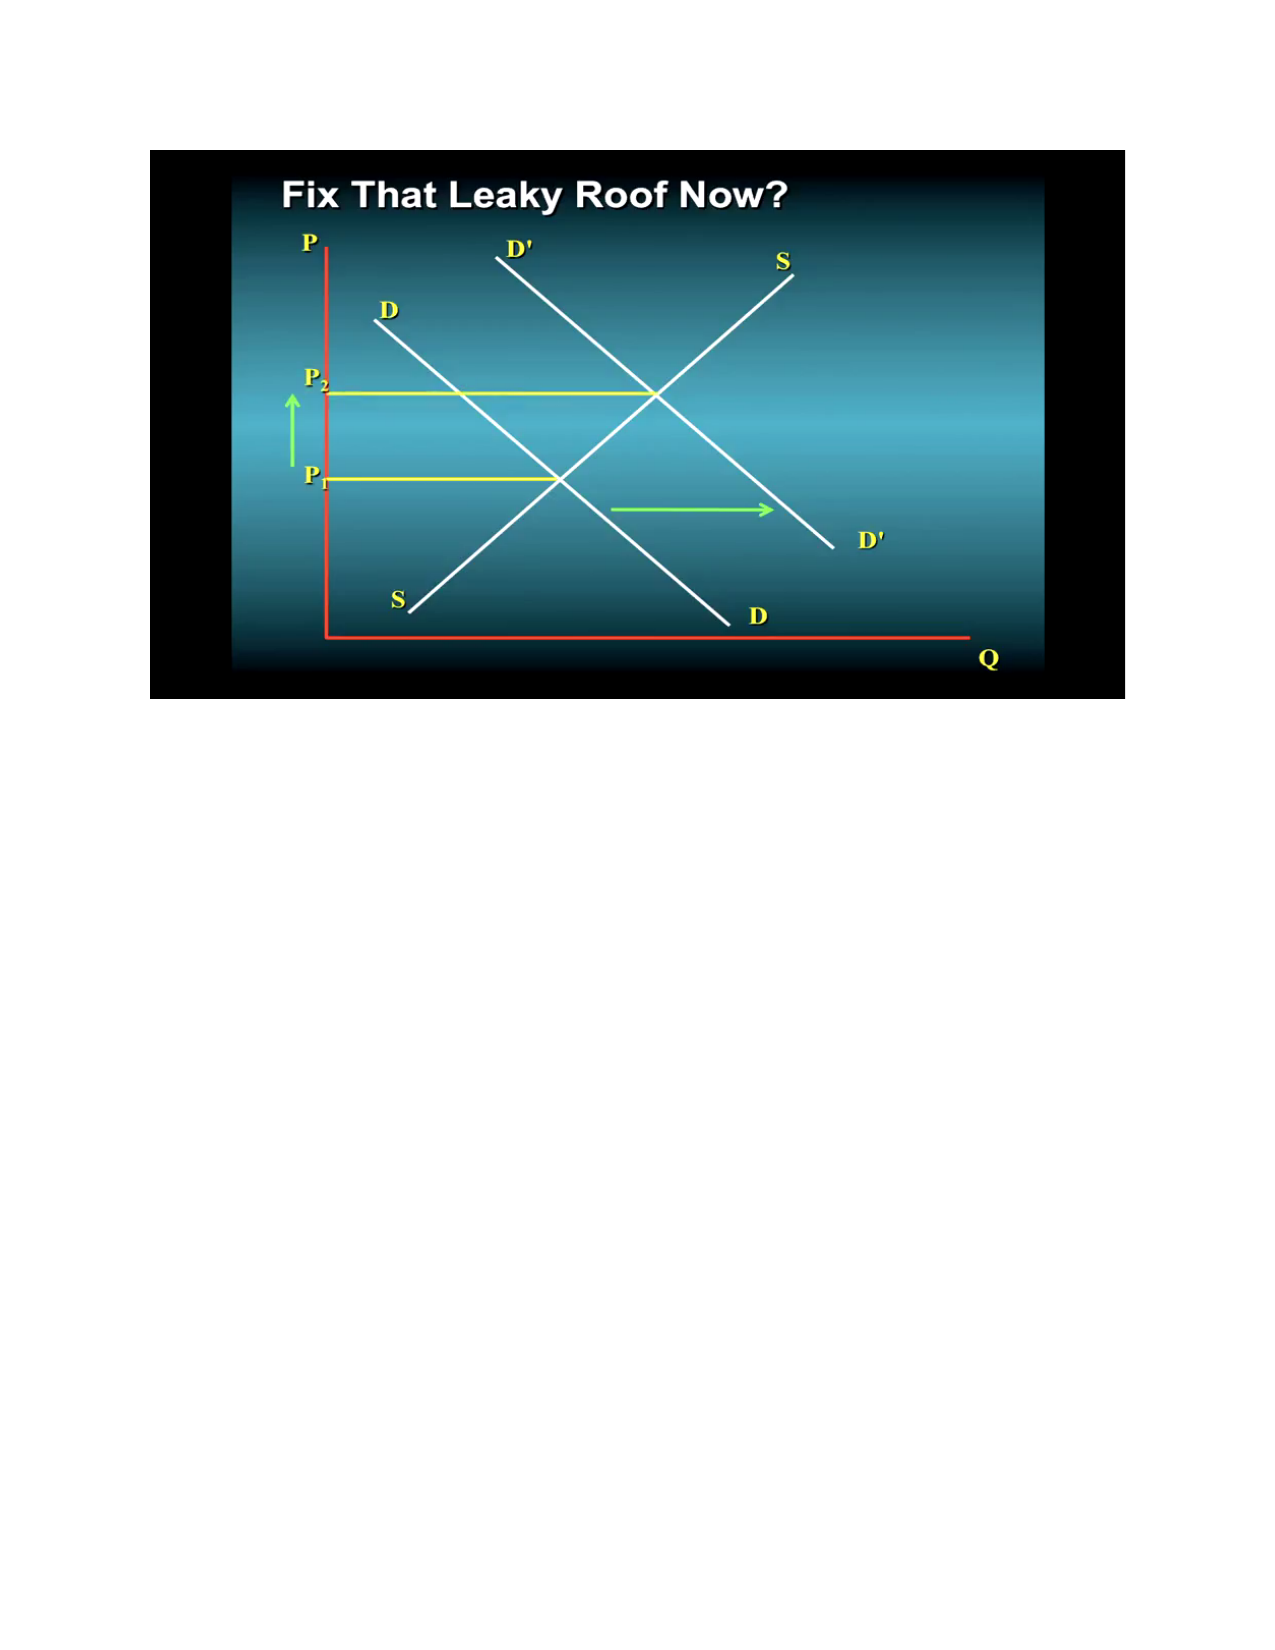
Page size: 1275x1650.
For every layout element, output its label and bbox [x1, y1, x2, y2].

picture [150, 150, 1125, 699]
